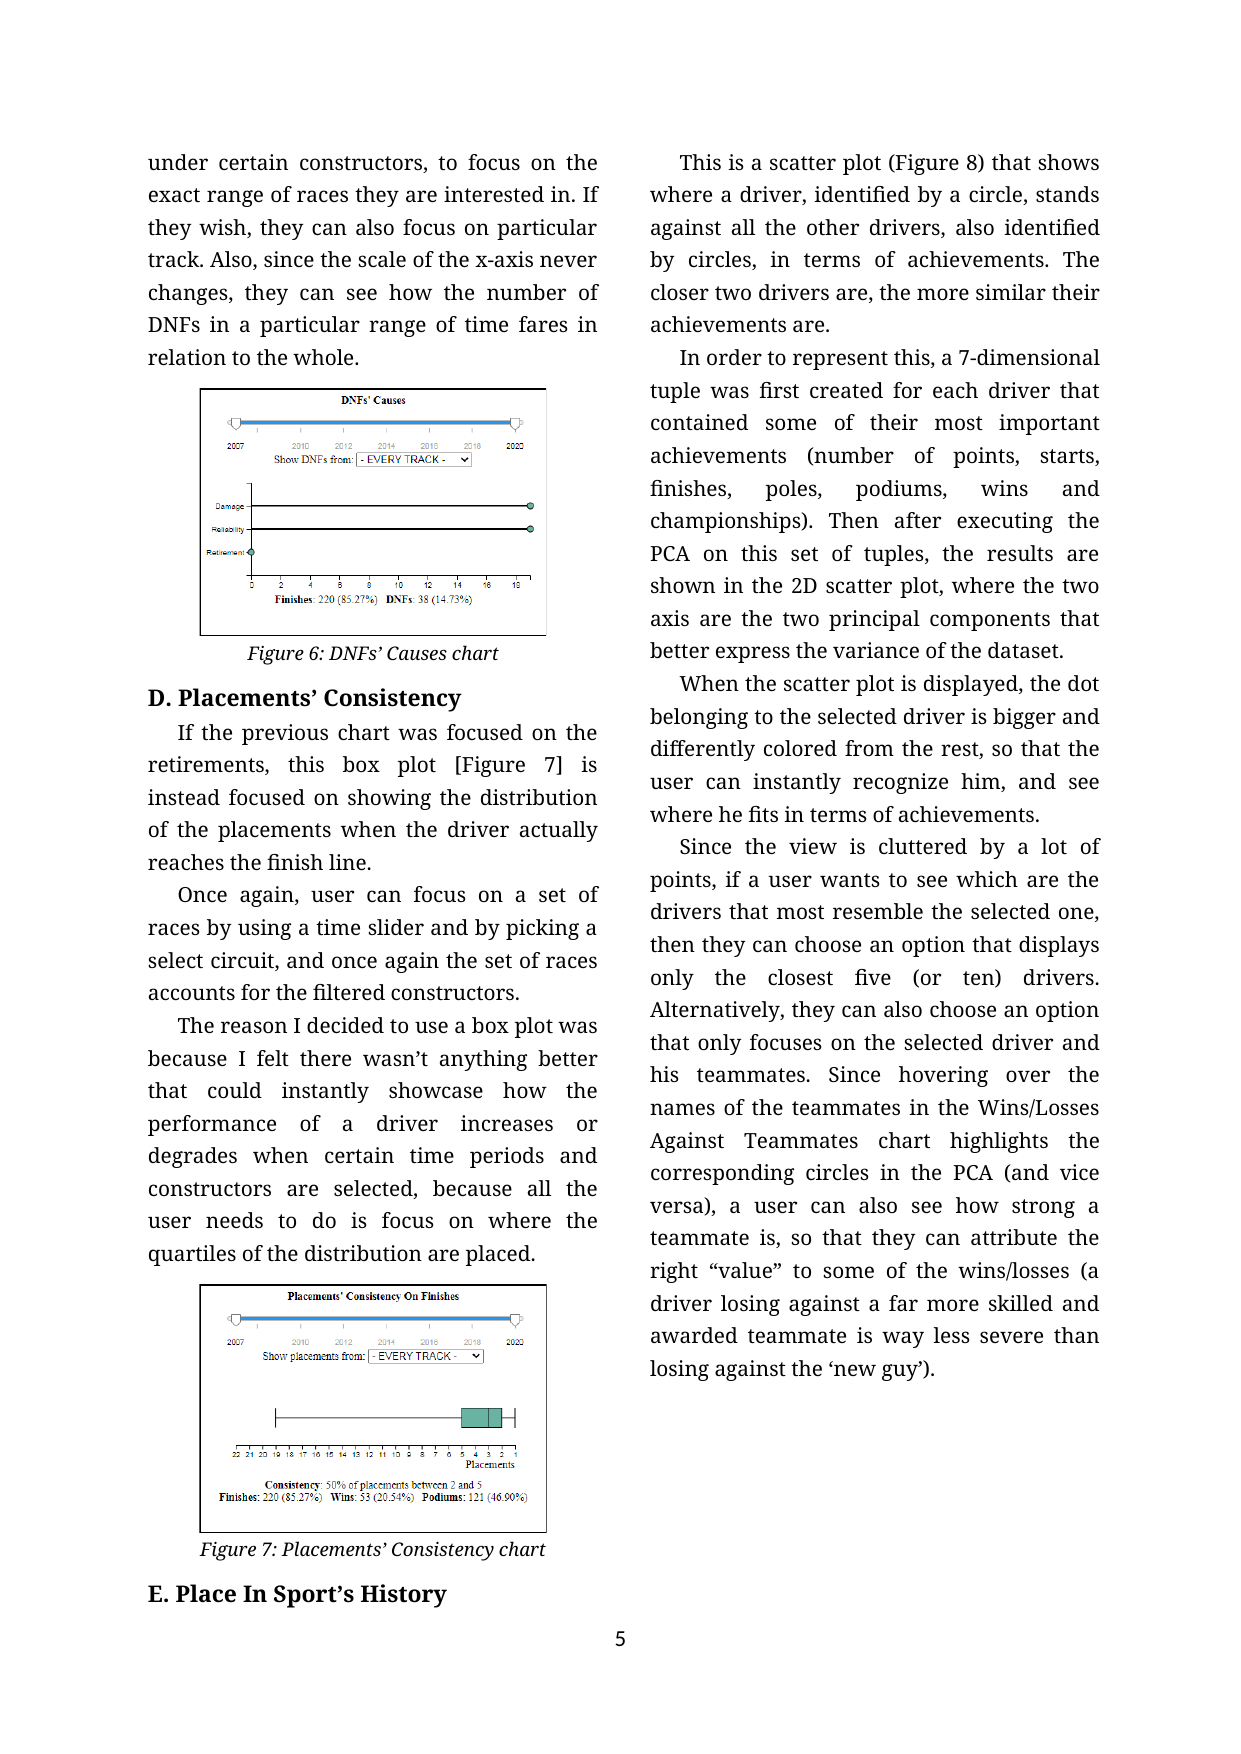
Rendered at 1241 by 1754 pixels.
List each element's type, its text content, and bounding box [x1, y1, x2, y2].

text E. Place In Sport’s History [148, 1578, 598, 1609]
text Figure 7: Placements’ Consistency chart [148, 1536, 598, 1562]
text When the scatter plot is displayed, the dot belonging to the selected driver is bigger and differently colored from the rest, so that the user can instantly recognize him, and see where he fits in terms of achievements. [650, 669, 1100, 828]
text D. Placements’ Consistency [148, 682, 598, 713]
picture [199, 1284, 547, 1533]
text This is a scatter plot (Figure 8) that shows where a driver, identified by a circle, stands against all the other drivers, also identified by circles, in terms of achievements. The closer two drivers are, the more similar their achievements are. [650, 148, 1100, 339]
text In order to represent this, a 7-dimensional tuple was first created for each driver that contained some of their most important achievements (number of points, starts, finishes, poles, podiums, wins and championships). Then after executing the PCA on this set of tuples, the results are shown in the 2D scatter plot, where the two axis are the two principal components that better express the variance of the dataset. [650, 343, 1100, 665]
text If the previous chart was focused on the retirements, this box plot [Figure 7] is instead focused on showing the distribution of the placements when the driver actually reaches the finish line. [148, 718, 598, 876]
text Since the view is cluttered by a lot of points, if a user wants to see which are the drivers that most resemble the selected one, then they can choose an option that displays only the closest five (or ten) drivers. Alternatively, they can also choose an option that only focuses on the selected driver and his teammates. Since hovering over the names of the teammates in the Wins/Losses Against Teammates chart highlights the corresponding circles in the PCA (and vice versa), a user can also see how strong a teammate is, so that they can attribute the right “value” to some of the wins/losses (a driver losing against a far more skilled and awarded teammate is way less severe than losing against the ‘new guy’). [650, 832, 1100, 1382]
text Once again, user can focus on a set of races by using a time slider and by picking a select circuit, and once again the set of races accounts for the filtered constructors. [148, 881, 598, 1007]
text Figure 6: DNFs’ Causes chart [148, 640, 598, 665]
picture [199, 388, 547, 636]
text The reason I decided to use a box plot was because I felt there wasn’t anything better that could instantly showcase how the performance of a driver increases or degrades when certain time periods and constructors are selected, because all the user needs to do is focus on where the quartiles of the distribution are placed. [148, 1011, 598, 1268]
